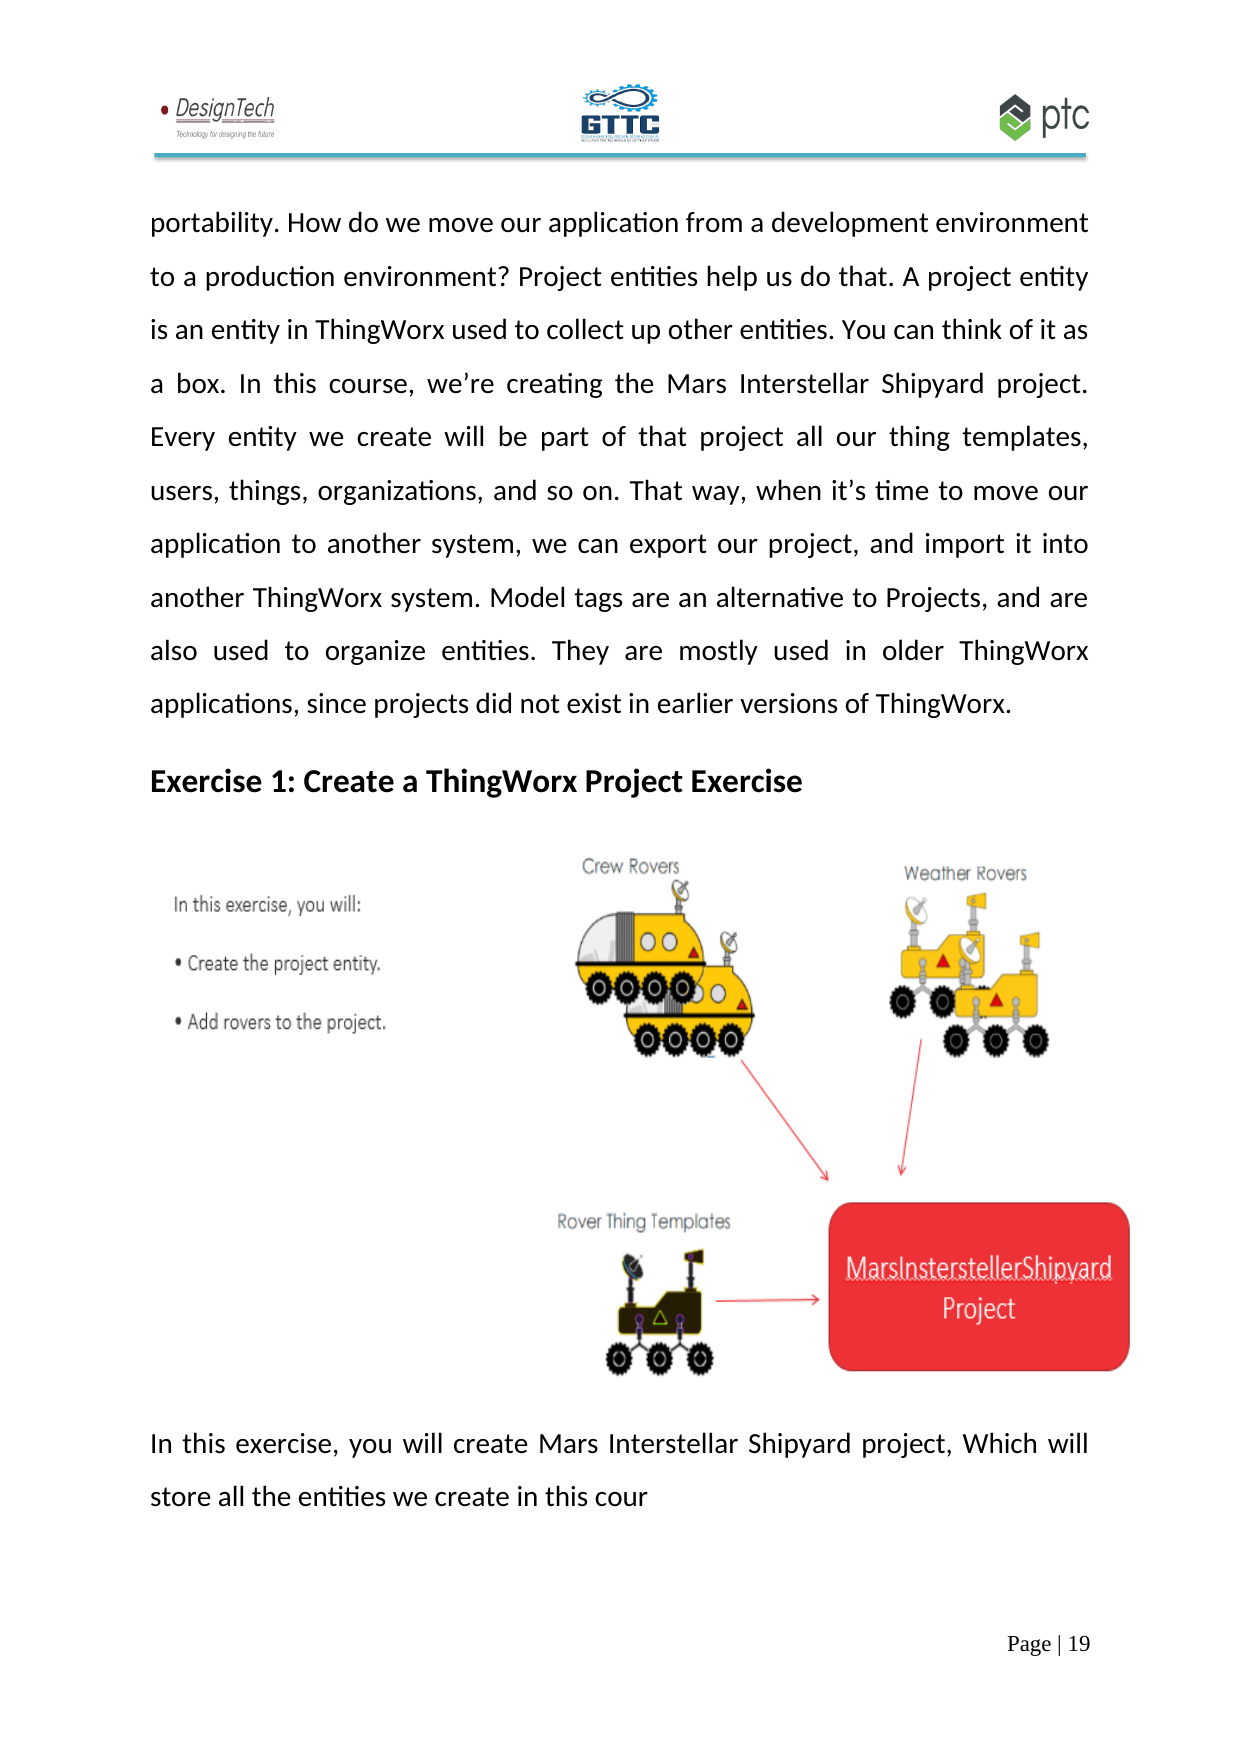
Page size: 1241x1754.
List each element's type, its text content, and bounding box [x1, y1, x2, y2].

picture [150, 73, 1091, 164]
picture [150, 841, 1143, 1391]
text Exercise 1: Create a ThingWorx Project Exercise [150, 760, 1090, 801]
text In this exercise, you will create Mars Interstellar Shipyard project, Which will store all the entities we create in this cour [150, 1425, 1090, 1514]
